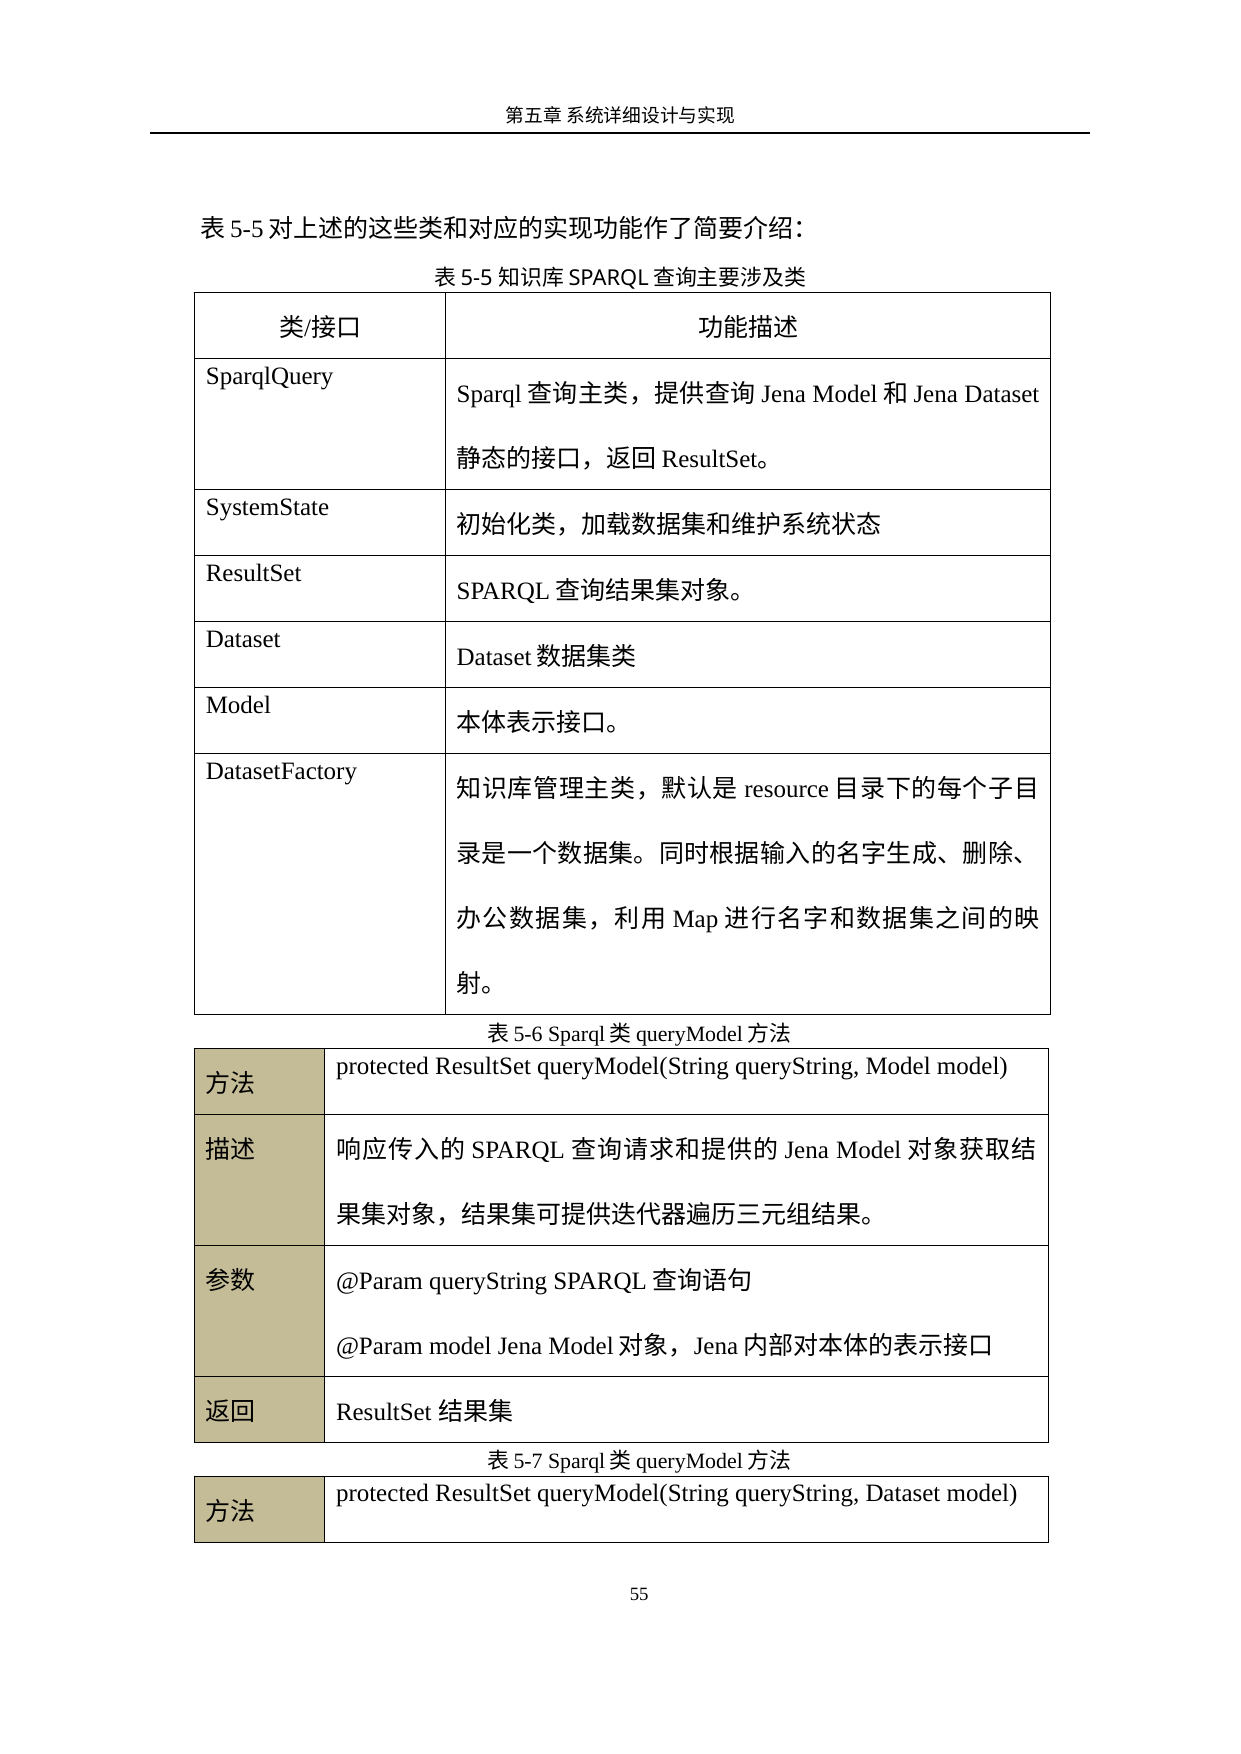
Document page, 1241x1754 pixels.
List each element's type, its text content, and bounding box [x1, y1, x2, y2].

text 表5-6 Sparql类queryModel方法 [150, 1015, 1090, 1048]
table_cell SPARQL查询结果集对象。 [446, 556, 1050, 621]
table_cell 知识库管理主类，默认是resource目录下的每个子目录是一个数据集。同时根据输入的名字生成、删除、办公数据集，利用Map进行名字和数据集之间的映射。 [446, 754, 1050, 1014]
table_cell 初始化类，加载数据集和维护系统状态 [446, 490, 1050, 555]
table_cell Dataset [195, 622, 445, 687]
table_cell DatasetFactory [195, 754, 445, 1014]
table_header protected ResultSet queryModel(String queryString, Model model) [325, 1049, 1048, 1114]
table_cell ResultSet [195, 556, 445, 621]
table_cell Sparql查询主类，提供查询Jena Model和Jena Dataset静态的接口，返回ResultSet。 [446, 359, 1050, 489]
table_cell 返回 [195, 1377, 324, 1442]
table_cell 描述 [195, 1115, 324, 1245]
table_header 类/接口 [195, 293, 445, 358]
table_header 功能描述 [446, 293, 1050, 358]
table_cell ResultSet 结果集 [325, 1377, 1048, 1442]
table_cell 响应传入的SPARQL查询请求和提供的Jena Model对象获取结果集对象，结果集可提供迭代器遍历三元组结果。 [325, 1115, 1048, 1245]
table_cell Model [195, 688, 445, 753]
table_cell Dataset数据集类 [446, 622, 1050, 687]
text 表5-5 知识库SPARQL查询主要涉及类 [150, 259, 1090, 292]
table_cell @Param queryString SPARQL查询语句 @Param model Jena Model对象，Jena内部对本体的表示接口 [325, 1246, 1048, 1376]
table_cell 本体表示接口。 [446, 688, 1050, 753]
table_header 方法 [195, 1049, 324, 1114]
text 表5-5对上述的这些类和对应的实现功能作了简要介绍： [150, 194, 1090, 259]
table_cell SystemState [195, 490, 445, 555]
table_header 方法 [195, 1477, 324, 1542]
table_cell 参数 [195, 1246, 324, 1376]
table_cell SparqlQuery [195, 359, 445, 489]
text 表5-7 Sparql类queryModel方法 [150, 1443, 1090, 1476]
table_header protected ResultSet queryModel(String queryString, Dataset model) [325, 1477, 1048, 1542]
